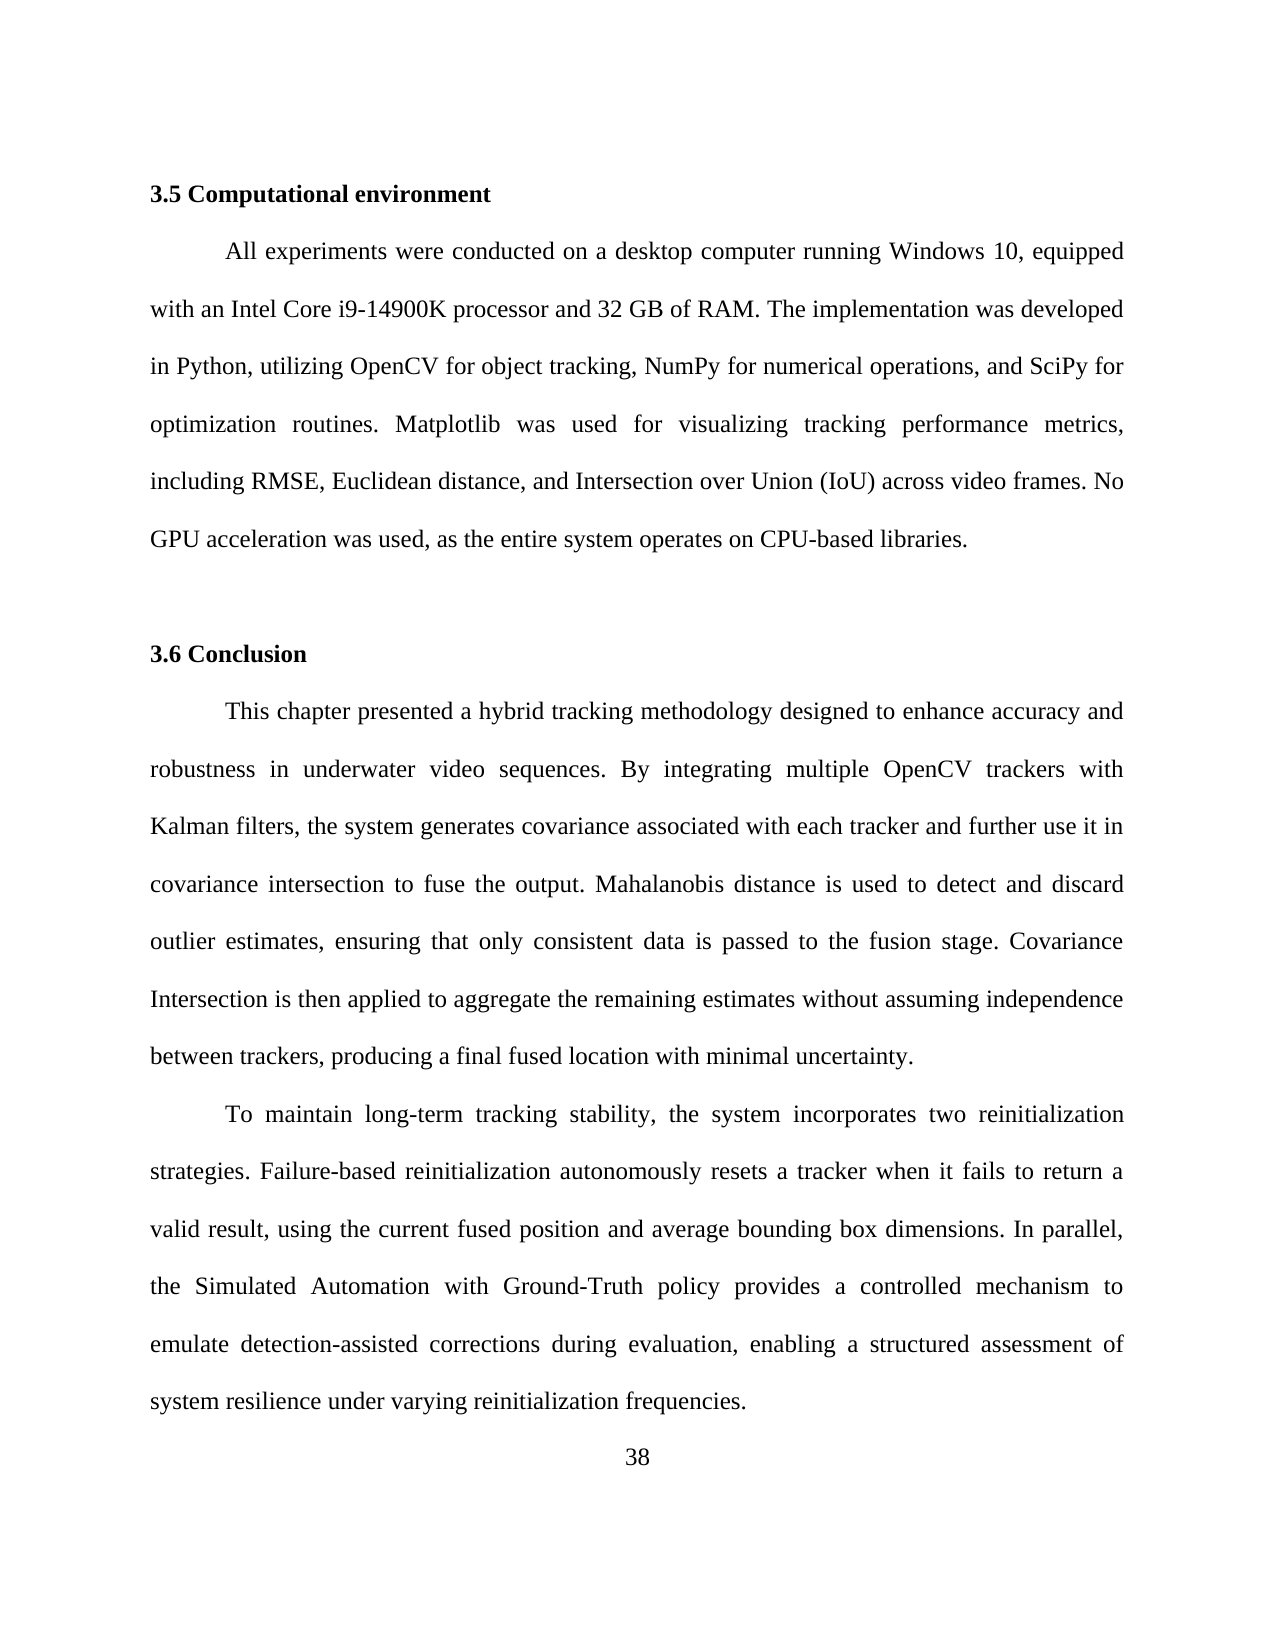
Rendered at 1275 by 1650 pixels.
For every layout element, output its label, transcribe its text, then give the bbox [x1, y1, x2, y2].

text To maintain long-term tracking stability, the system incorporates two reinitialization strategies. Failure-based reinitialization autonomously resets a tracker when it fails to return a valid result, using the current fused position and average bounding box dimensions. In parallel, the Simulated Automation with Ground-Truth policy provides a controlled mechanism to emulate detection-assisted corrections during evaluation, enabling a structured assessment of system resilience under varying reinitialization frequencies. [150, 1099, 1125, 1415]
subtitle Conclusion [150, 639, 1125, 667]
text All experiments were conducted on a desktop computer running Windows 10, equipped with an Intel Core i9-14900K processor and 32 GB of RAM. The implementation was developed in Python, utilizing OpenCV for object tracking, NumPy for numerical operations, and SciPy for optimization routines. Matplotlib was used for visualizing tracking performance metrics, including RMSE, Euclidean distance, and Intersection over Union (IoU) across video frames. No GPU acceleration was used, as the entire system operates on CPU-based libraries. [150, 236, 1125, 552]
text This chapter presented a hybrid tracking methodology designed to enhance accuracy and robustness in underwater video sequences. By integrating multiple OpenCV trackers with Kalman filters, the system generates covariance associated with each tracker and further use it in covariance intersection to fuse the output. Mahalanobis distance is used to detect and discard outlier estimates, ensuring that only consistent data is passed to the fusion stage. Covariance Intersection is then applied to aggregate the remaining estimates without assuming independence between trackers, producing a final fused location with minimal uncertainty. [150, 696, 1125, 1070]
subtitle Computational environment [150, 179, 1125, 207]
